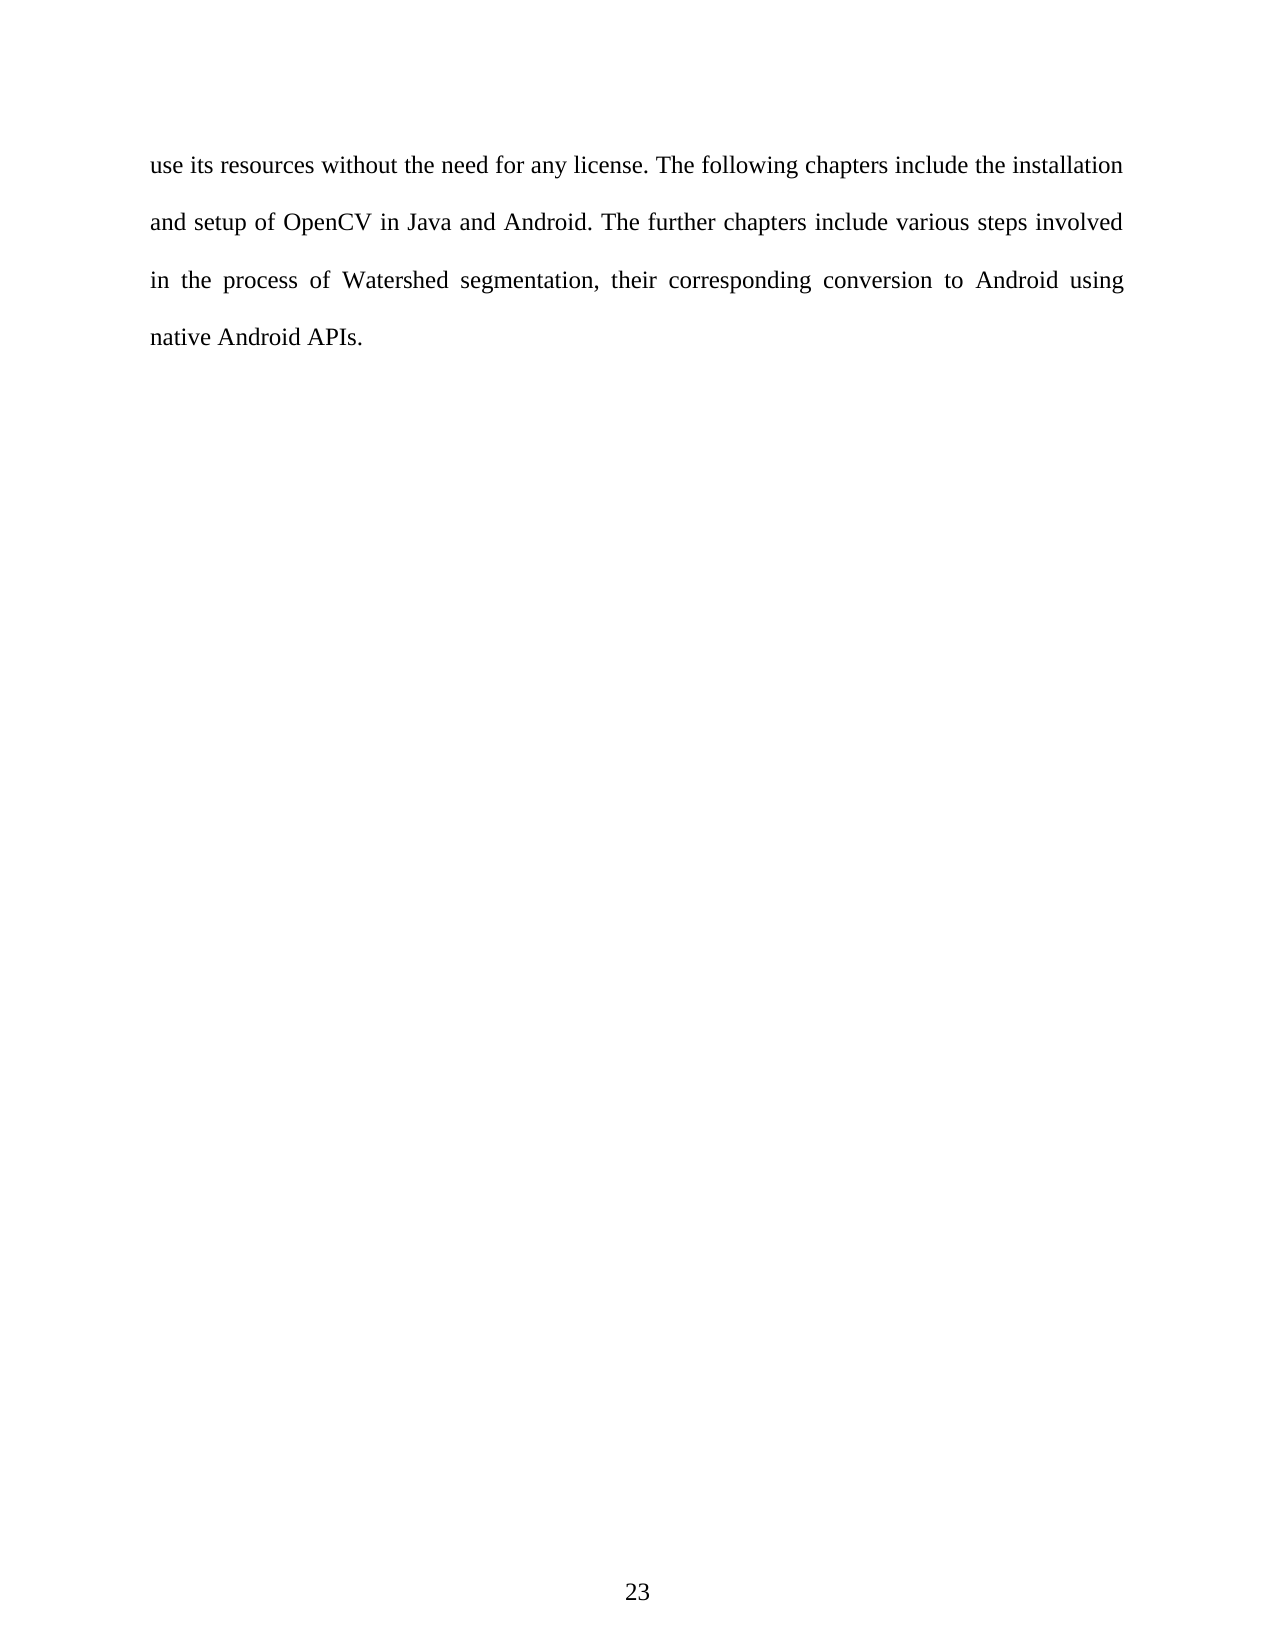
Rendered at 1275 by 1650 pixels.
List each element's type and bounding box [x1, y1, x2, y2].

text [150, 150, 1125, 351]
